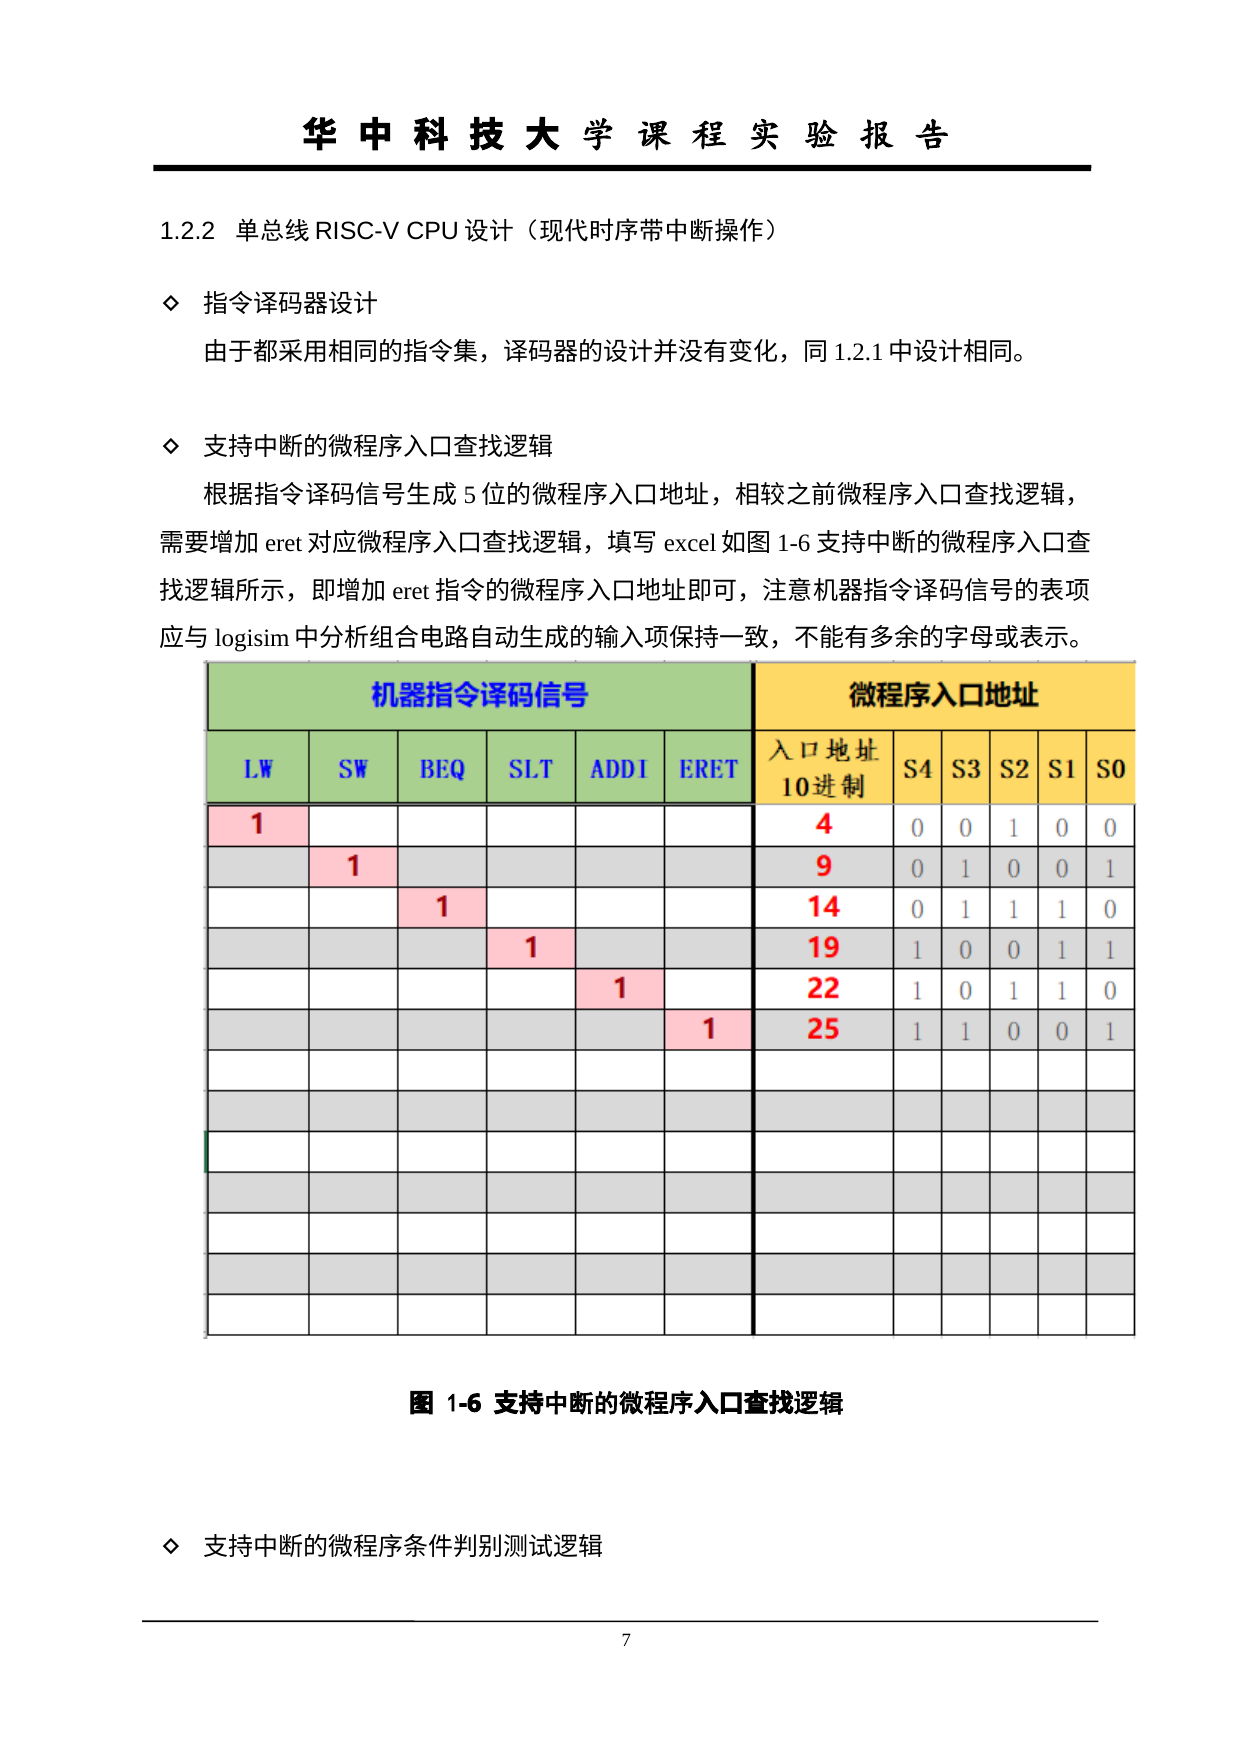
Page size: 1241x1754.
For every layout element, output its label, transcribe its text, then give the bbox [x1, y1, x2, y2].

list 指令译码器设计 [159, 277, 1093, 325]
subtitle 单总线RISC-V CPU设计（现代时序带中断操作） [159, 206, 1093, 254]
text 图 1-6 支持中断的微程序入口查找逻辑 [159, 1387, 1093, 1415]
picture [203, 660, 1137, 1339]
list 支持中断的微程序入口查找逻辑 [159, 421, 1093, 469]
list 支持中断的微程序条件判别测试逻辑 [159, 1520, 1093, 1568]
text 由于都采用相同的指令集，译码器的设计并没有变化，同1.2.1中设计相同。 [159, 325, 1093, 373]
text 根据指令译码信号生成5位的微程序入口地址，相较之前微程序入口查找逻辑，需要增加eret对应微程序入口查找逻辑，填写excel如图 1-6 支持中断的微程序入口查找逻辑所示，即增加eret指令的微程序入口地址即可，注意机器指令译码信号的表项应与logisim中分析组合电路自动生成的输入项保持一致，不能有多余的字母或表示。 [159, 469, 1093, 660]
